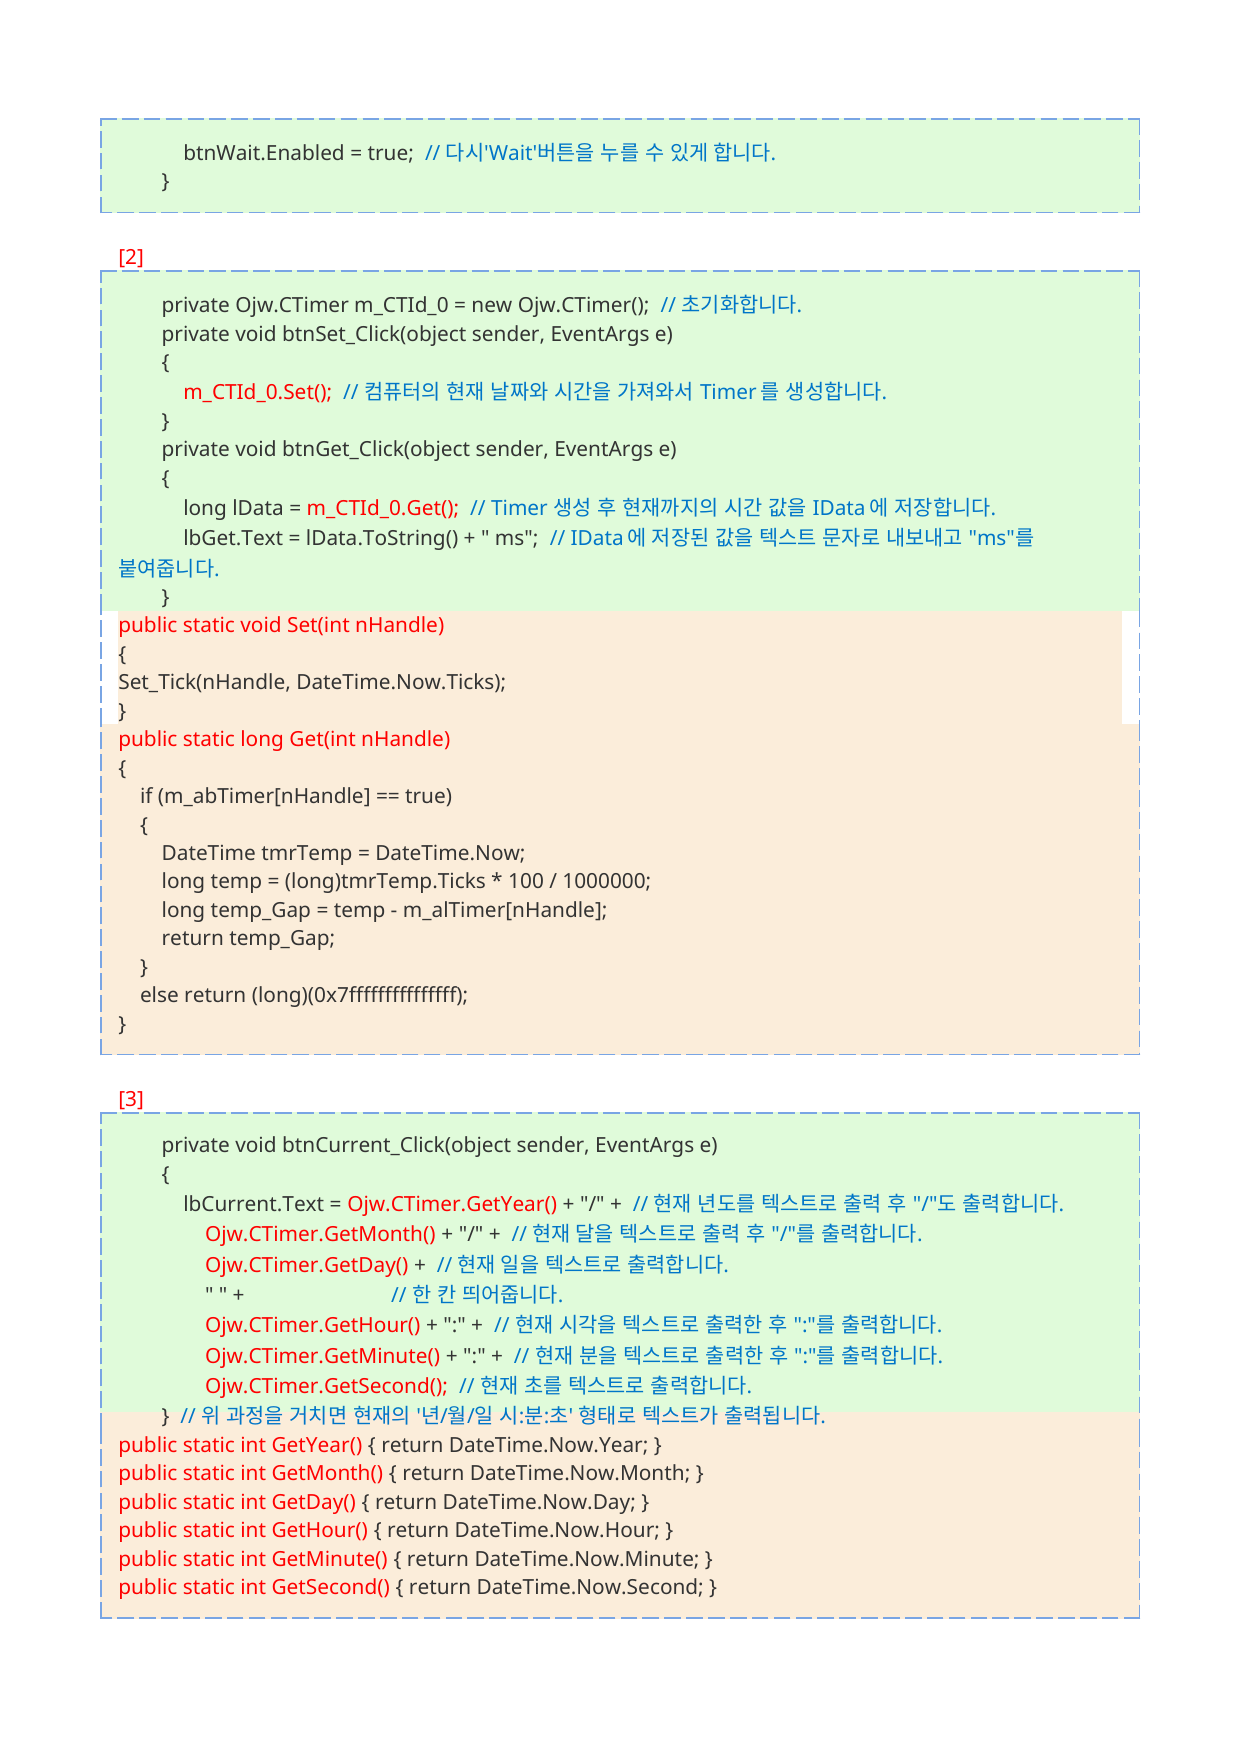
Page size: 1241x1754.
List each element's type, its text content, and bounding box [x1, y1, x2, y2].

text public static long Get(int nHandle) { if (m_abTimer[nHandle] == true) { DateTime tmrTemp = DateTime.Now; long temp = (long)tmrTemp.Ticks * 100 / 1000000; long temp_Gap = temp - m_alTimer[nHandle]; return temp_Gap; } else return (long)(0x7fffffffffffffff); } [100, 706, 1140, 1055]
text private void btnCurrent_Click(object sender, EventArgs e) { lbCurrent.Text = Ojw.CTimer.GetYear() + "/" + // 현재 년도를 텍스트로 출력 후 "/"도 출력합니다. Ojw.CTimer.GetMonth() + "/" + // 현재 달을 텍스트로 출력 후 "/"를 출력합니다. Ojw.CTimer.GetDay() + // 현재 일을 텍스트로 출력합니다. " " + // 한 칸 띄어줍니다. Ojw.CTimer.GetHour() + ":" + // 현재 시각을 텍스트로 출력한 후 ":"를 출력합니다. Ojw.CTimer.GetMinute() + ":" + // 현재 분을 텍스트로 출력한 후 ":"를 출력합니다. Ojw.CTimer.GetSecond(); // 현재 초를 텍스트로 출력합니다. } // 위 과정을 거치면 현재의 '년/월/일 시:분:초' 형태로 텍스트가 출력됩니다. [100, 1112, 1140, 1412]
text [100, 1412, 1140, 1619]
text public static void Set(int nHandle) { Set_Tick(nHandle, DateTime.Now.Ticks); } [118, 611, 1122, 706]
text [3] [118, 1055, 1122, 1112]
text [100, 118, 1140, 213]
text private Ojw.CTimer m_CTId_0 = new Ojw.CTimer(); // 초기화합니다. private void btnSet_Click(object sender, EventArgs e) { m_CTId_0.Set(); // 컴퓨터의 현재 날짜와 시간을 가져와서 Timer를 생성합니다. } private void btnGet_Click(object sender, EventArgs e) { long lData = m_CTId_0.Get(); // Timer 생성 후 현재까지의 시간 값을 IData에 저장합니다. lbGet.Text = lData.ToString() + " ms"; // IData에 저장된 값을 텍스트 문자로 내보내고 "ms"를 붙여줍니다. } [100, 270, 1140, 611]
text [2] [118, 213, 1122, 270]
